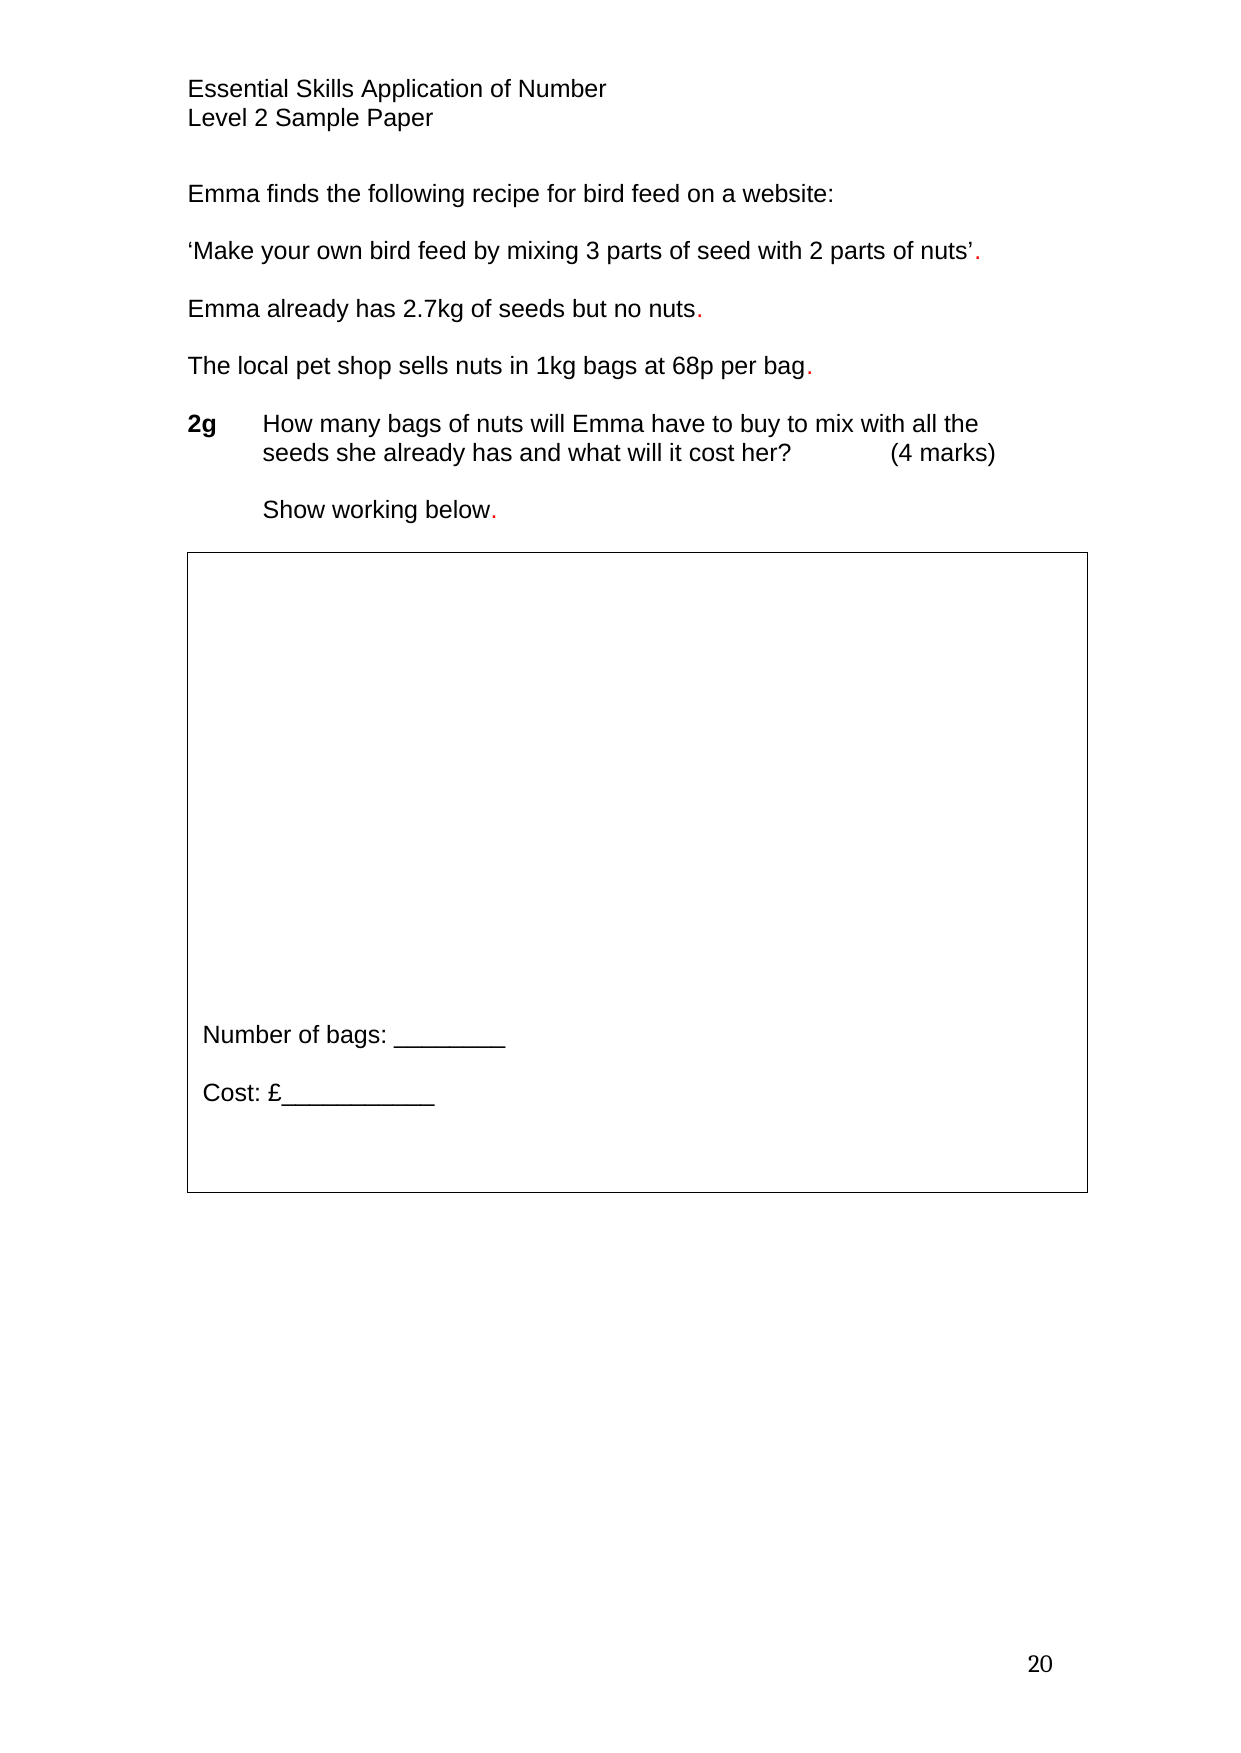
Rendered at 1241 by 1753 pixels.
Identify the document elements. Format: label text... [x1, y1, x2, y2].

text ‘Make your own bird feed by mixing 3 parts of seed with 2 parts of nuts’. [187, 236, 1053, 265]
text Emma finds the following recipe for bird feed on a website: [187, 179, 1053, 207]
text Emma already has 2.7kg of seeds but no nuts. [187, 294, 1053, 322]
text The local pet shop sells nuts in 1kg bags at 68p per bag. [187, 351, 1053, 380]
text Show working below. [187, 495, 1053, 524]
text 2g How many bags of nuts will Emma have to buy to mix with all the seeds she already has and what will it cost her? (4 marks) [187, 409, 1053, 466]
